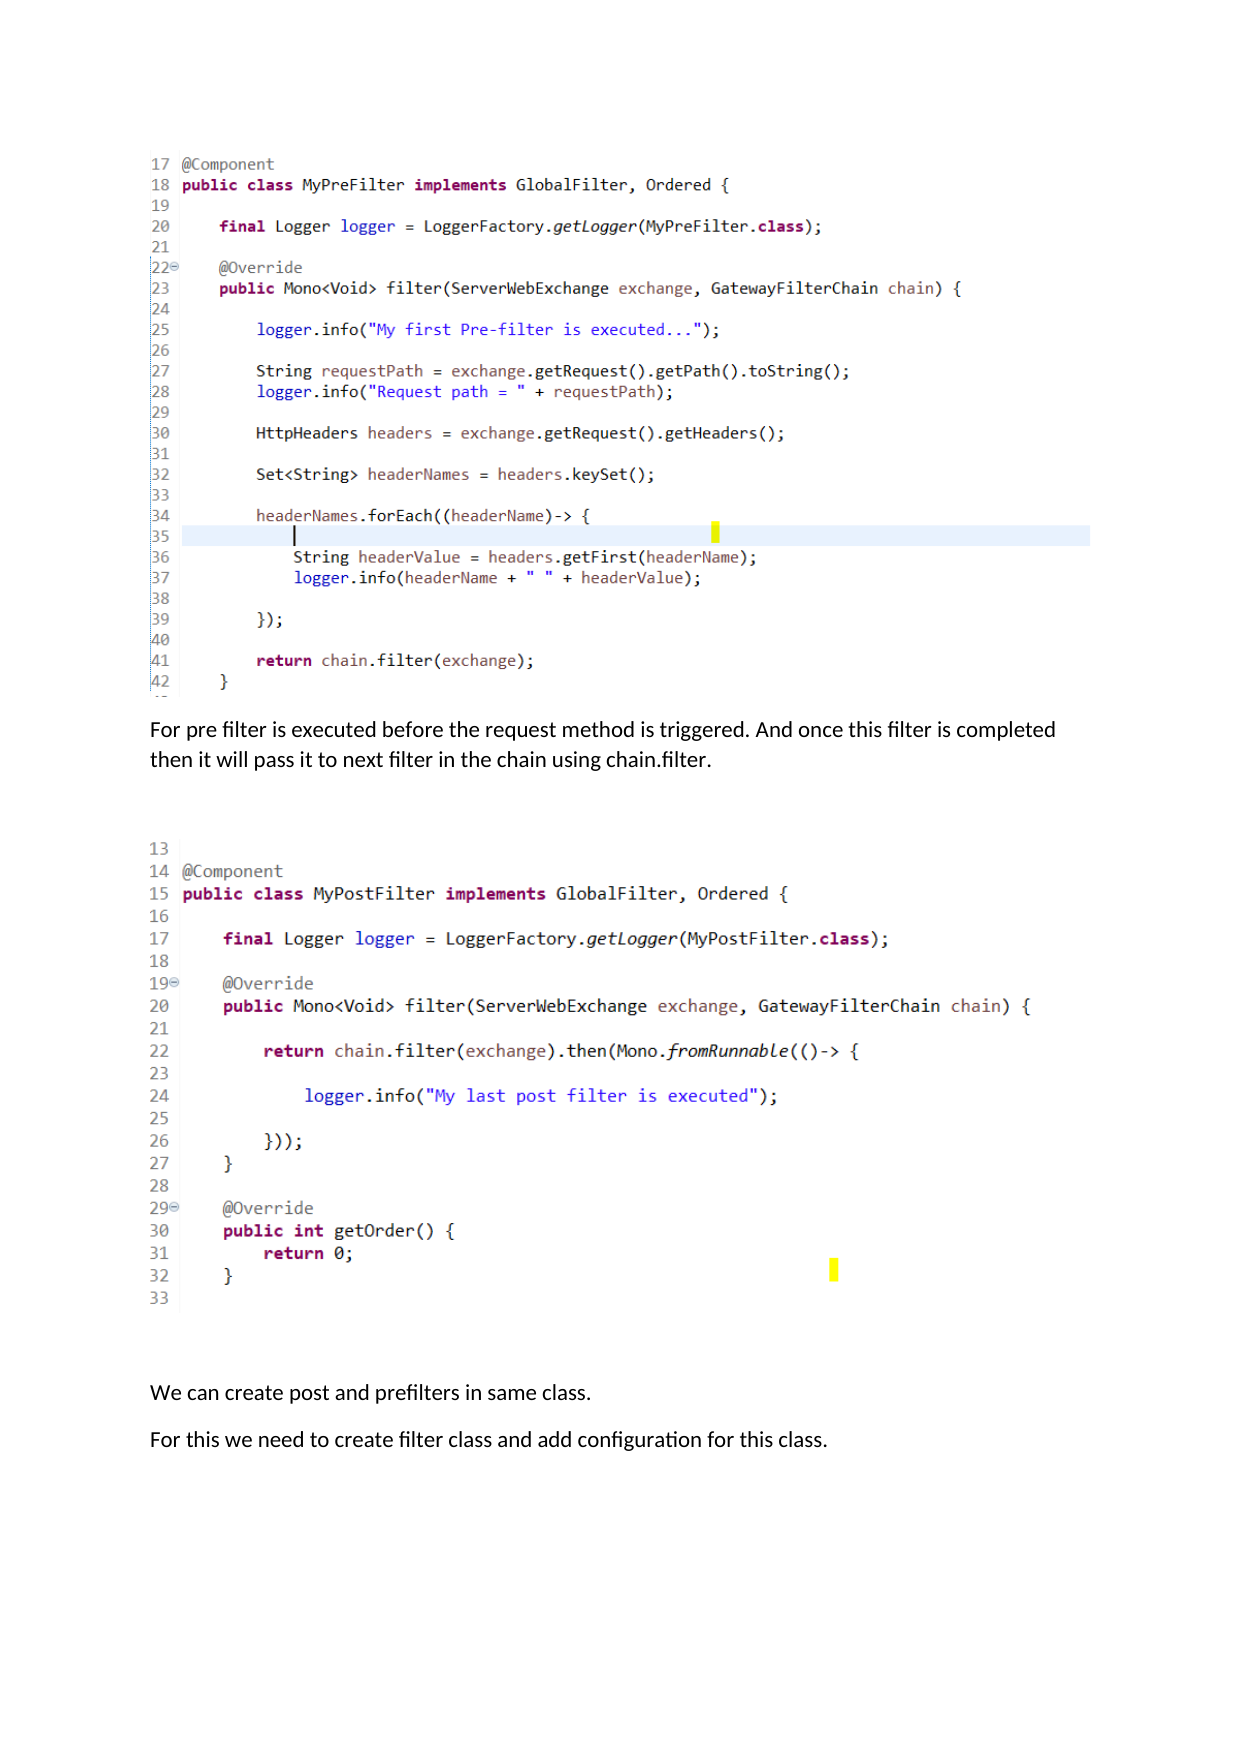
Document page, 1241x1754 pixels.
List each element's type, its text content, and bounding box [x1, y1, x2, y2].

text For pre filter is executed before the request method is triggered. And once this filter is completed then it will pass it to next filter in the chain using chain.filter. [150, 715, 1090, 773]
picture [150, 150, 1091, 697]
text For this we need to create filter class and add configuration for this class. [150, 1425, 1090, 1453]
picture [150, 839, 1091, 1313]
text We can create post and prefilters in same class. [150, 1378, 1090, 1406]
